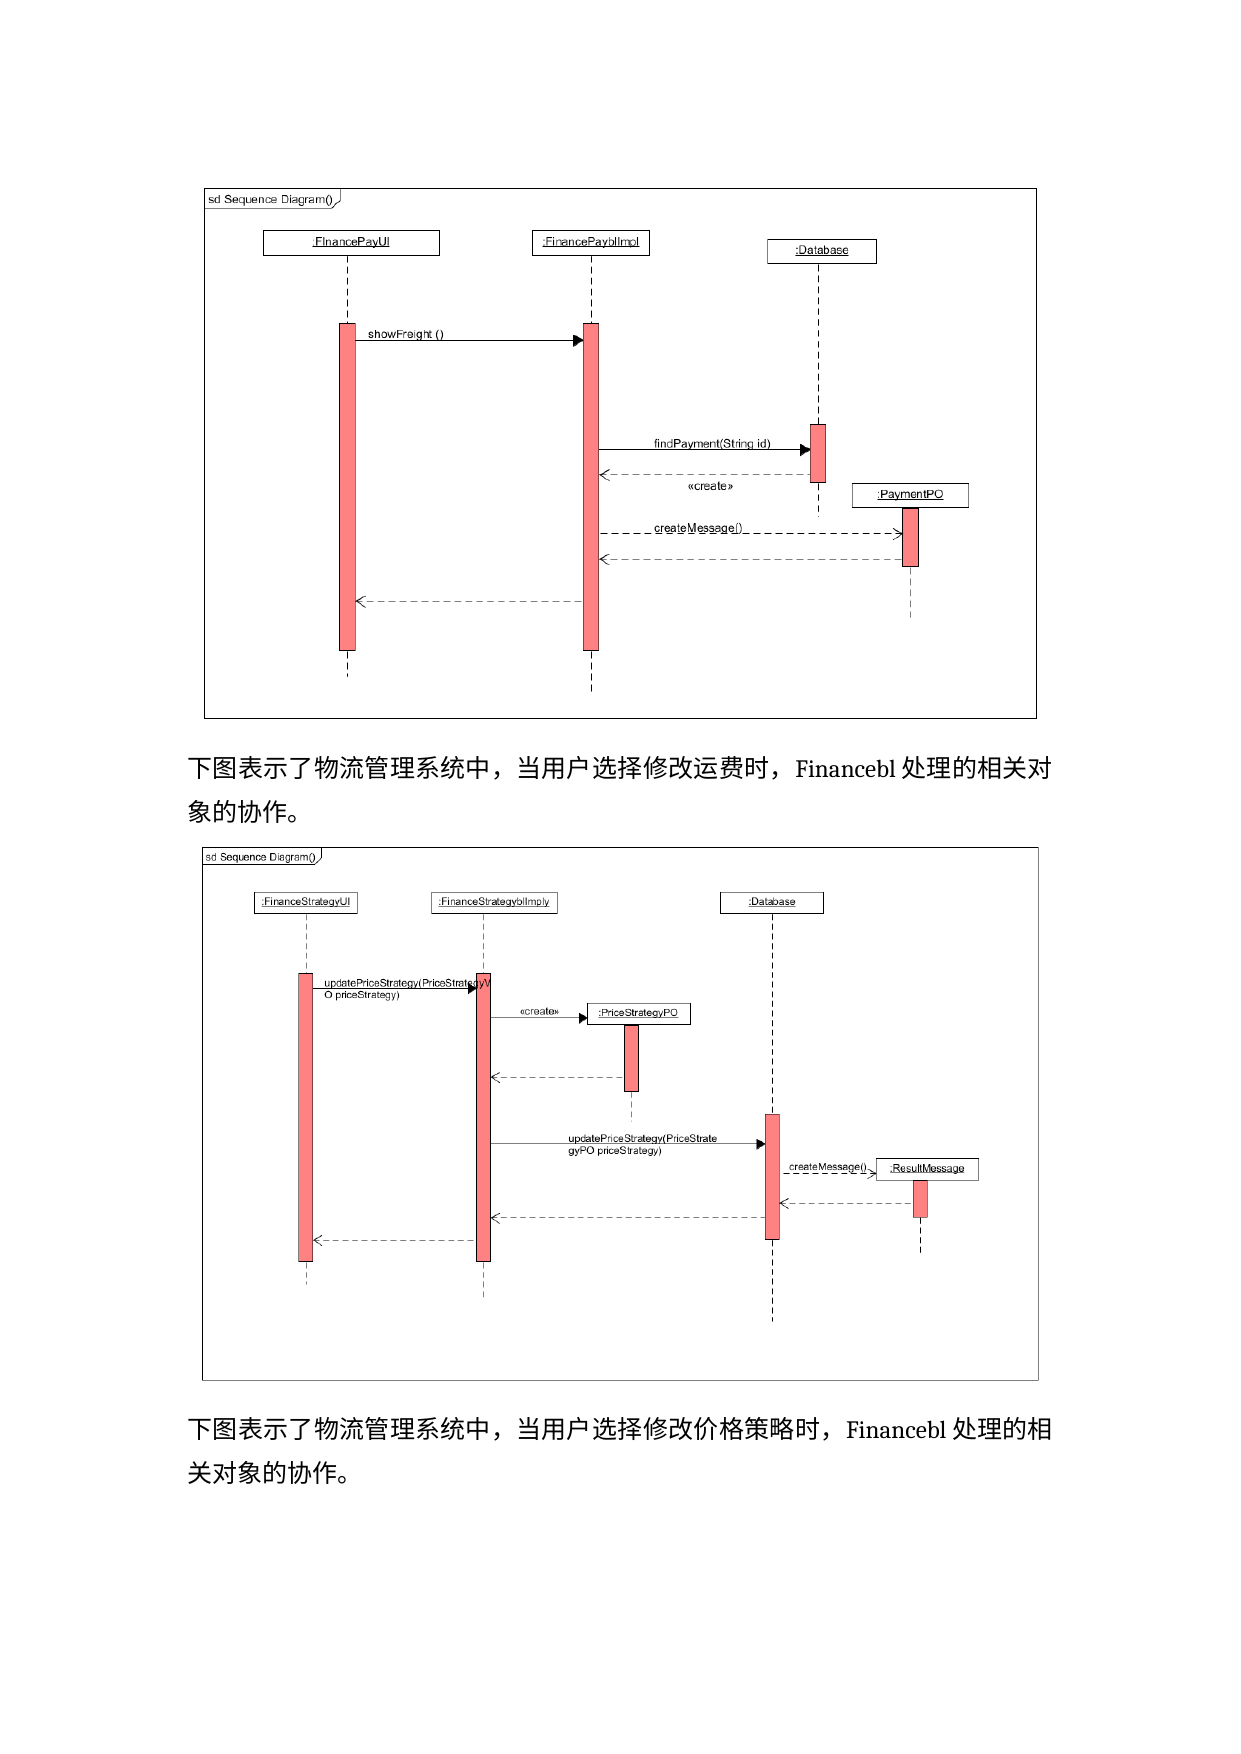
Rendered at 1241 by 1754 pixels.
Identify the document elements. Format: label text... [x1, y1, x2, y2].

picture [187, 832, 1053, 1395]
text 下图表示了物流管理系统中，当用户选择修改运费时，Financebl处理的相关对象的协作。 [187, 745, 1053, 832]
text 下图表示了物流管理系统中，当用户选择修改价格策略时，Financebl处理的相关对象的协作。 [187, 1406, 1053, 1494]
picture [187, 172, 1053, 735]
